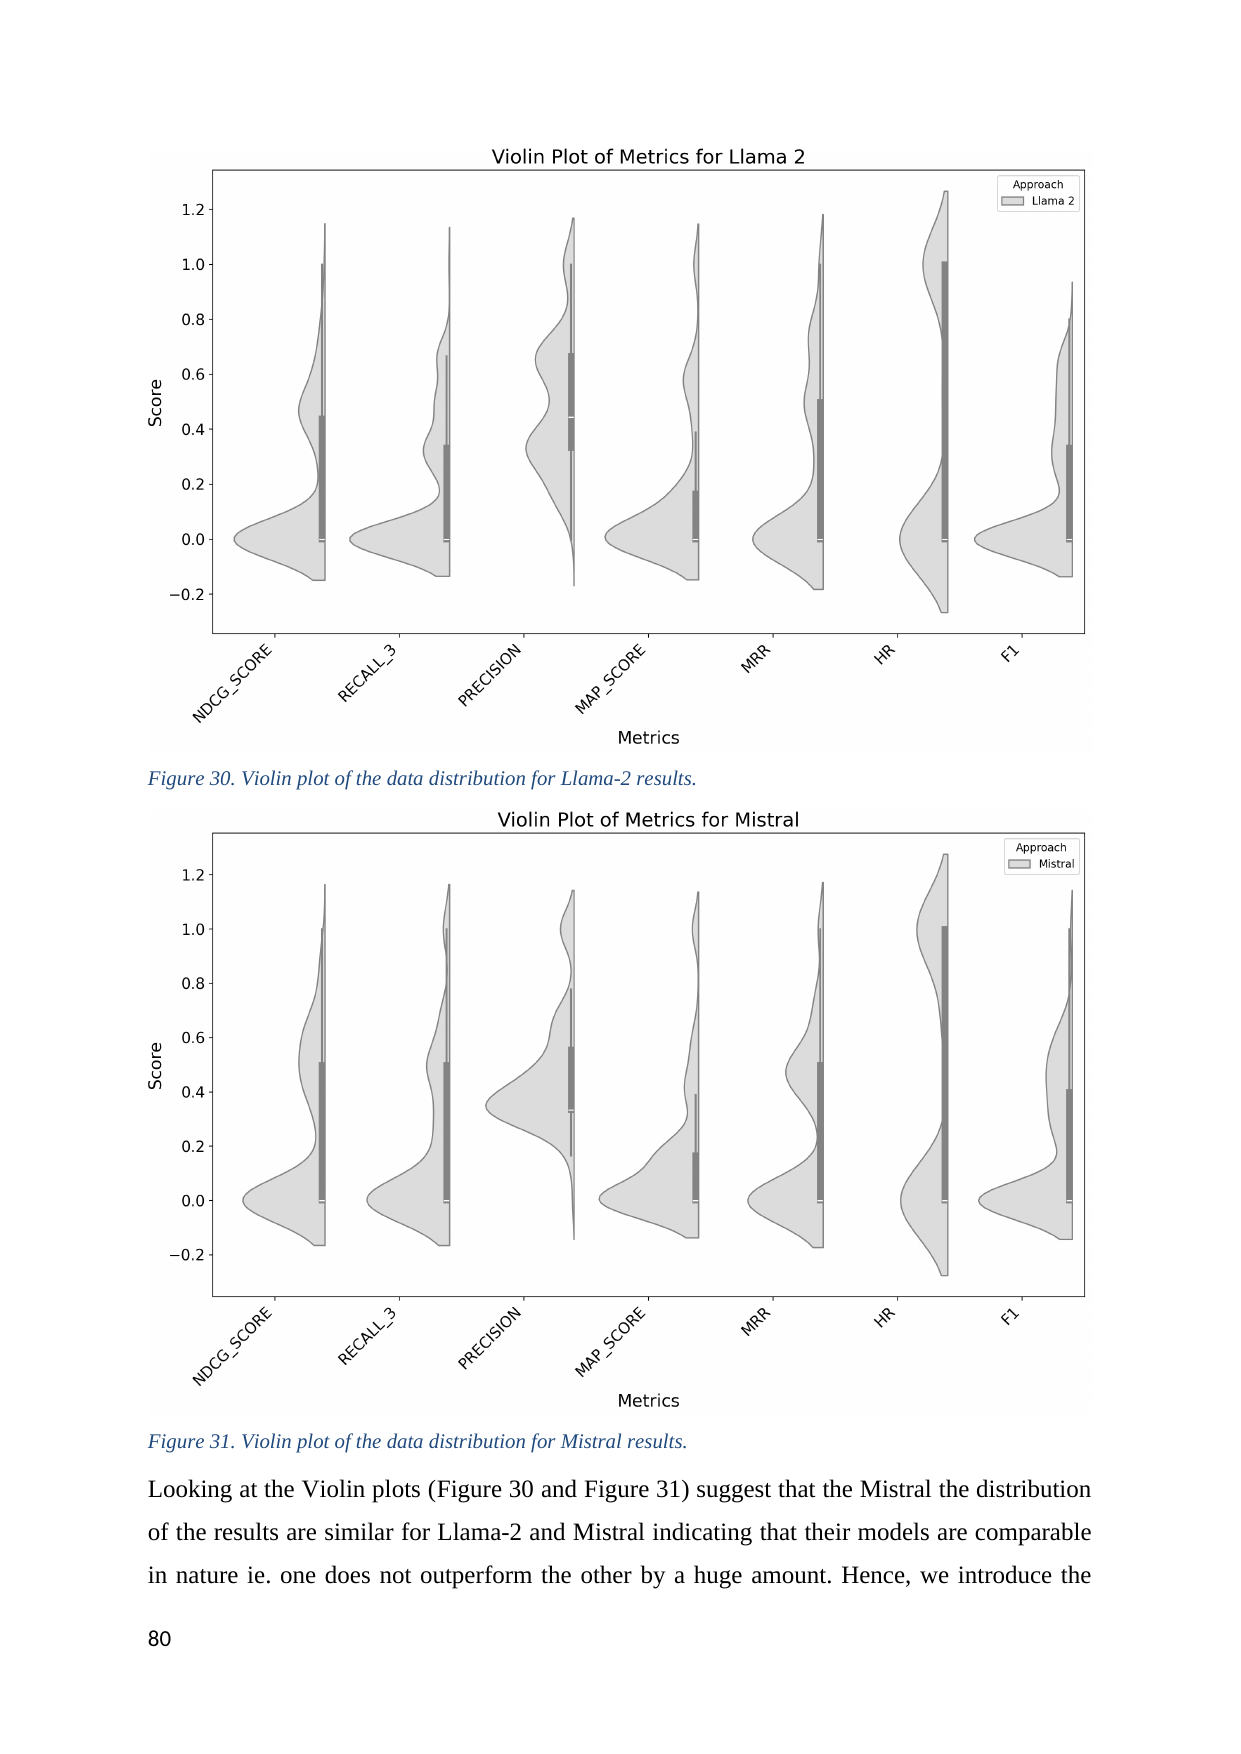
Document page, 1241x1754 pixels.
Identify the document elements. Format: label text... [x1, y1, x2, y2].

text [148, 1474, 1092, 1589]
picture [147, 810, 1093, 1415]
text Figure 30. Violin plot of the data distribution for Llama-2 results. [148, 766, 1092, 790]
text Figure 31. Violin plot of the data distribution for Mistral results. [148, 1429, 1092, 1453]
picture [147, 147, 1093, 752]
